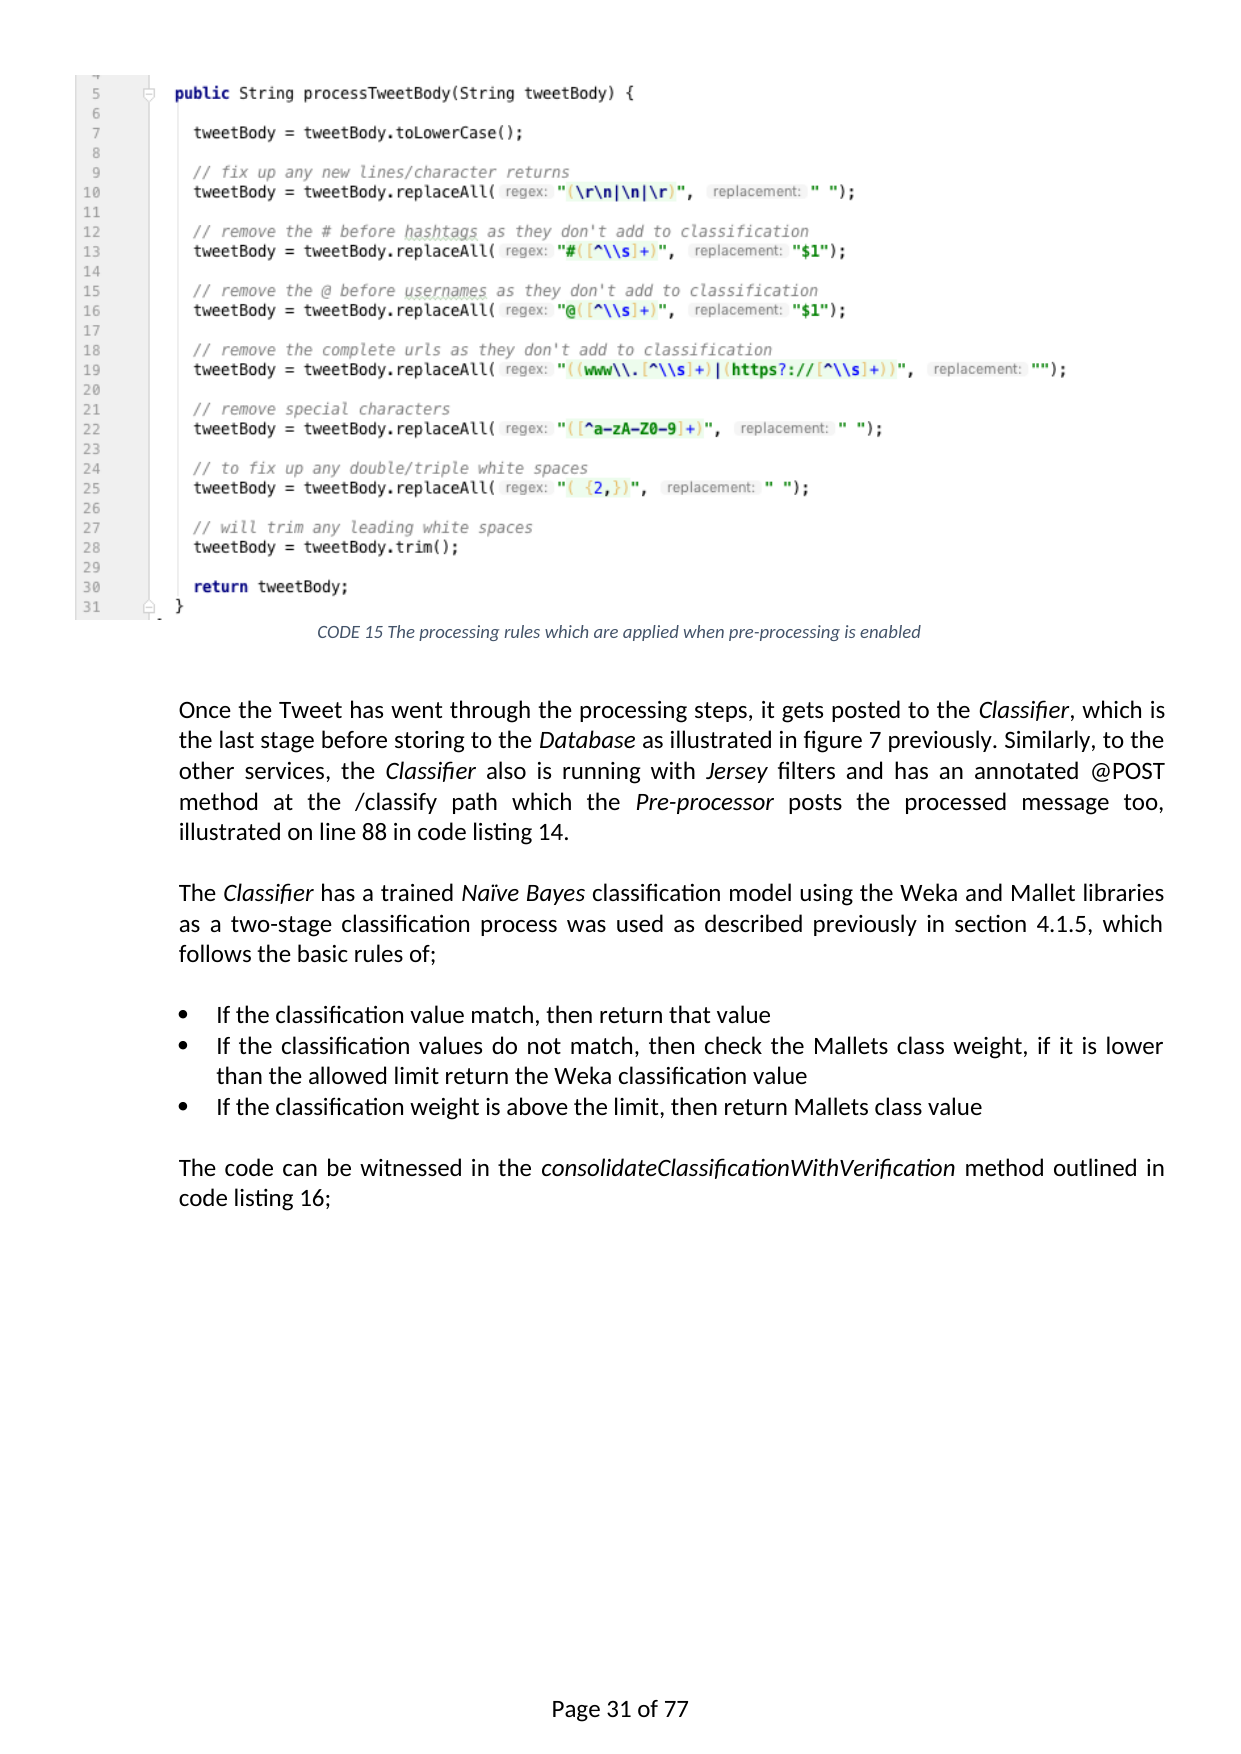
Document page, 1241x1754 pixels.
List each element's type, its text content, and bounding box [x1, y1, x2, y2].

list If the classification weight is above the limit, then return Mallets class value [178, 1091, 1165, 1121]
list If the classification value match, then return that value [178, 999, 1165, 1030]
text The code can be witnessed in the consolidateClassificationWithVerification method outlined in code listing 16; [178, 1152, 1165, 1213]
list If the classification values do not match, then check the Mallets class weight, if it is lower than the allowed limit return the Weka classification value [178, 1030, 1165, 1091]
text The Classifier has a trained Naïve Bayes classification model using the Weka and Mallet libraries as a two-stage classification process was used as described previously in section 4.1.5, which follows the basic rules of; [178, 877, 1165, 969]
text Once the Tweet has went through the processing steps, it gets posted to the Classifier, which is the last stage before storing to the Database as illustrated in figure 7 previously. Similarly, to the other services, the Classifier also is running with Jersey filters and has an annotated @POST method at the /classify path which the Pre-processor posts the processed message too, illustrated on line 88 in code listing 14. [178, 694, 1165, 847]
text CODE 15 The processing rules which are applied when pre-processing is enabled [75, 620, 1165, 643]
picture [75, 75, 1165, 620]
